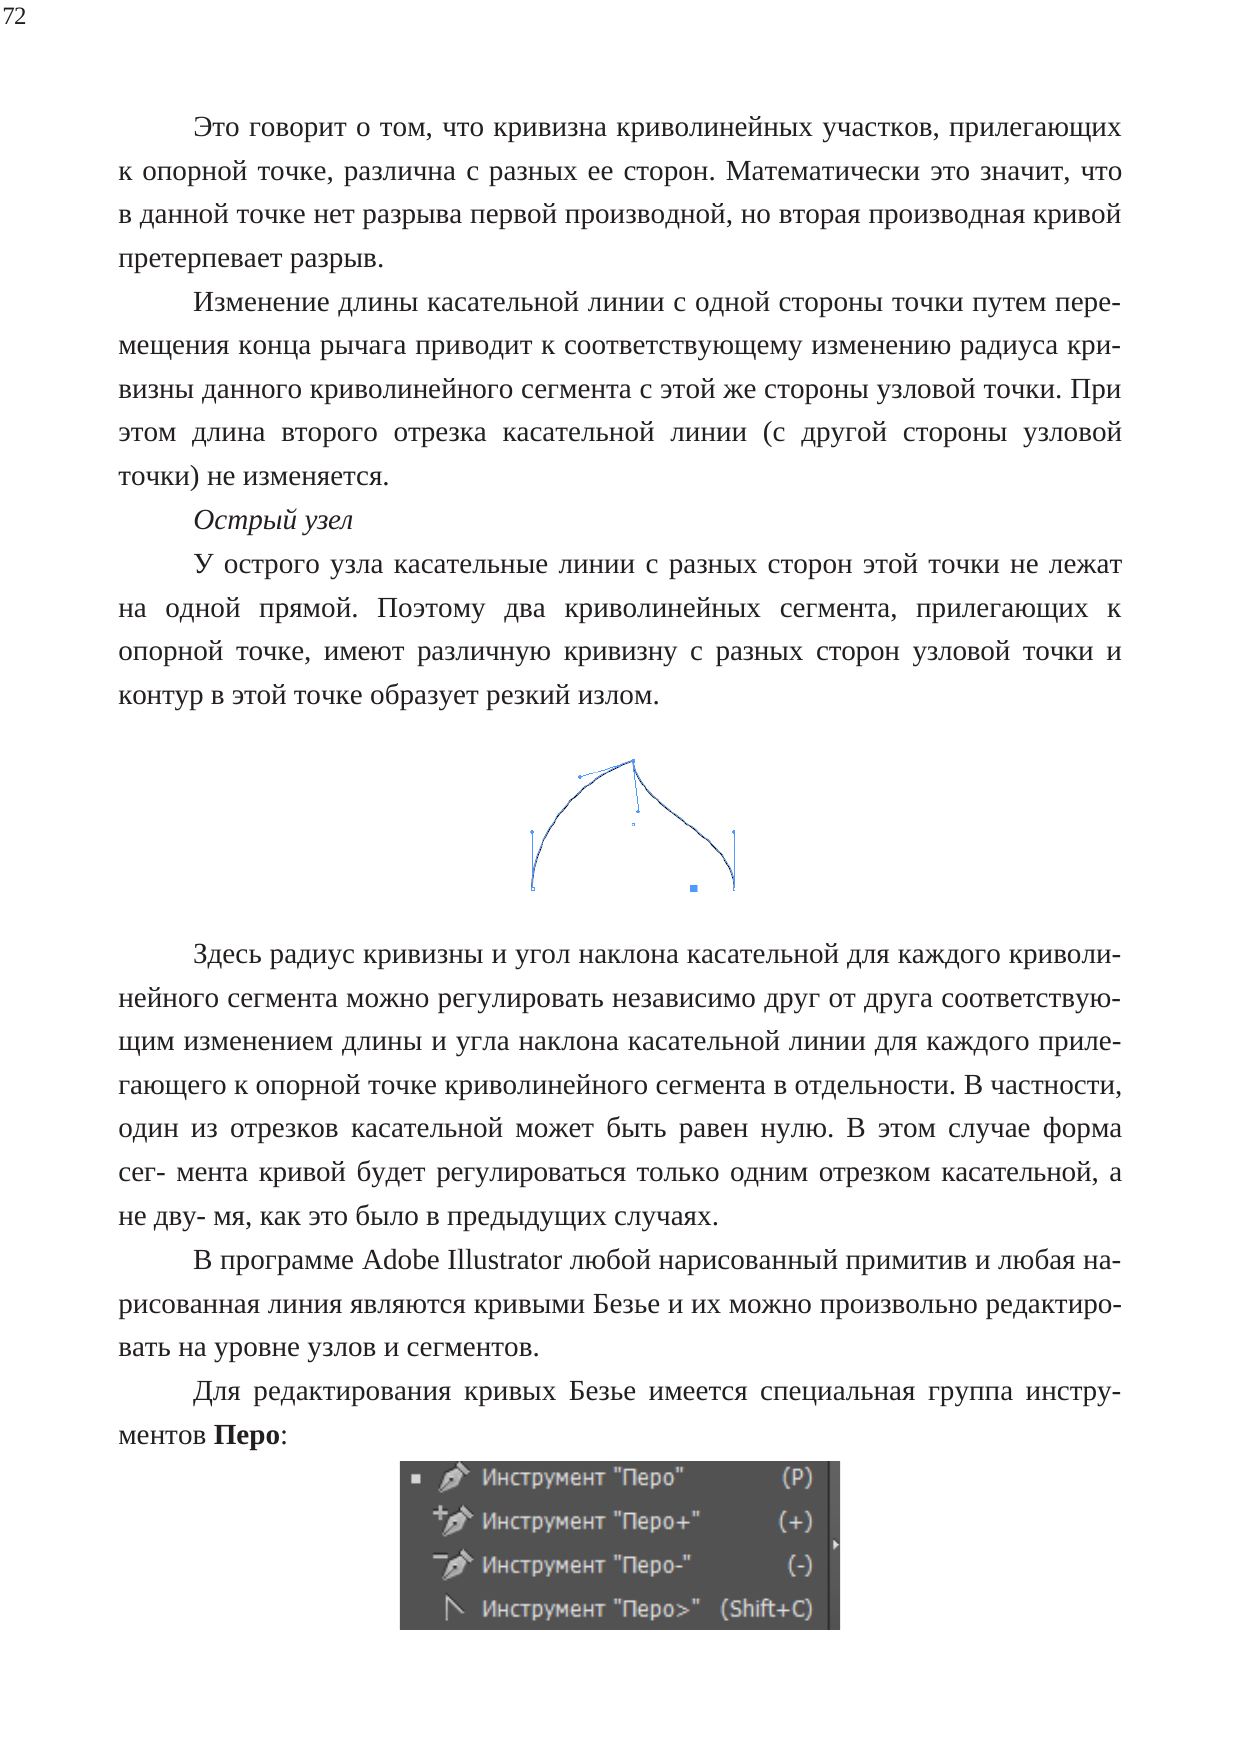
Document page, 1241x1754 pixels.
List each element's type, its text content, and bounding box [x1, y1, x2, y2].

text Острый узел [193, 502, 1137, 536]
picture [530, 759, 735, 892]
text У острого узла касательные линии с разных сторон этой точки не лежат на одной прямой. Поэтому два криволинейных сегмента, прилегающих к опорной точке, имеют различную кривизну с разных сторон узловой точки и контур в этой точке образует резкий излом. [118, 546, 1122, 710]
text В программе Adobe Illustrator любой нарисованный примитив и любая на- рисованная линия являются кривыми Безье и их можно произвольно редактиро- вать на уровне узлов и сегментов. [118, 1242, 1122, 1363]
text Это говорит о том, что кривизна криволинейных участков, прилегающих к опорной точке, различна с разных ее сторон. Математически это значит, что в данной точке нет разрыва первой производной, но вторая производная кривой претерпевает разрыв. [118, 109, 1122, 273]
text Для редактирования кривых Безье имеется специальная группа инстру- ментов Перо: [118, 1373, 1122, 1450]
text Изменение длины касательной линии с одной стороны точки путем пере- мещения конца рычага приводит к соответствующему изменению радиуса кри- визны данного криволинейного сегмента с этой же стороны узловой точки. При этом длина второго отрезка касательной линии (с другой стороны узловой точки) не изменяется. [118, 284, 1122, 492]
text Здесь радиус кривизны и угол наклона касательной для каждого криволи- нейного сегмента можно регулировать независимо друг от друга соответствую- щим изменением длины и угла наклона касательной линии для каждого приле- гающего к опорной точке криволинейного сегмента в отдельности. В частности, один из отрезков касательной может быть равен нулю. В этом случае форма сег- мента кривой будет регулироваться только одним отрезком касательной, а не дву- мя, как это было в предыдущих случаях. [118, 936, 1122, 1231]
picture [399, 1461, 841, 1630]
